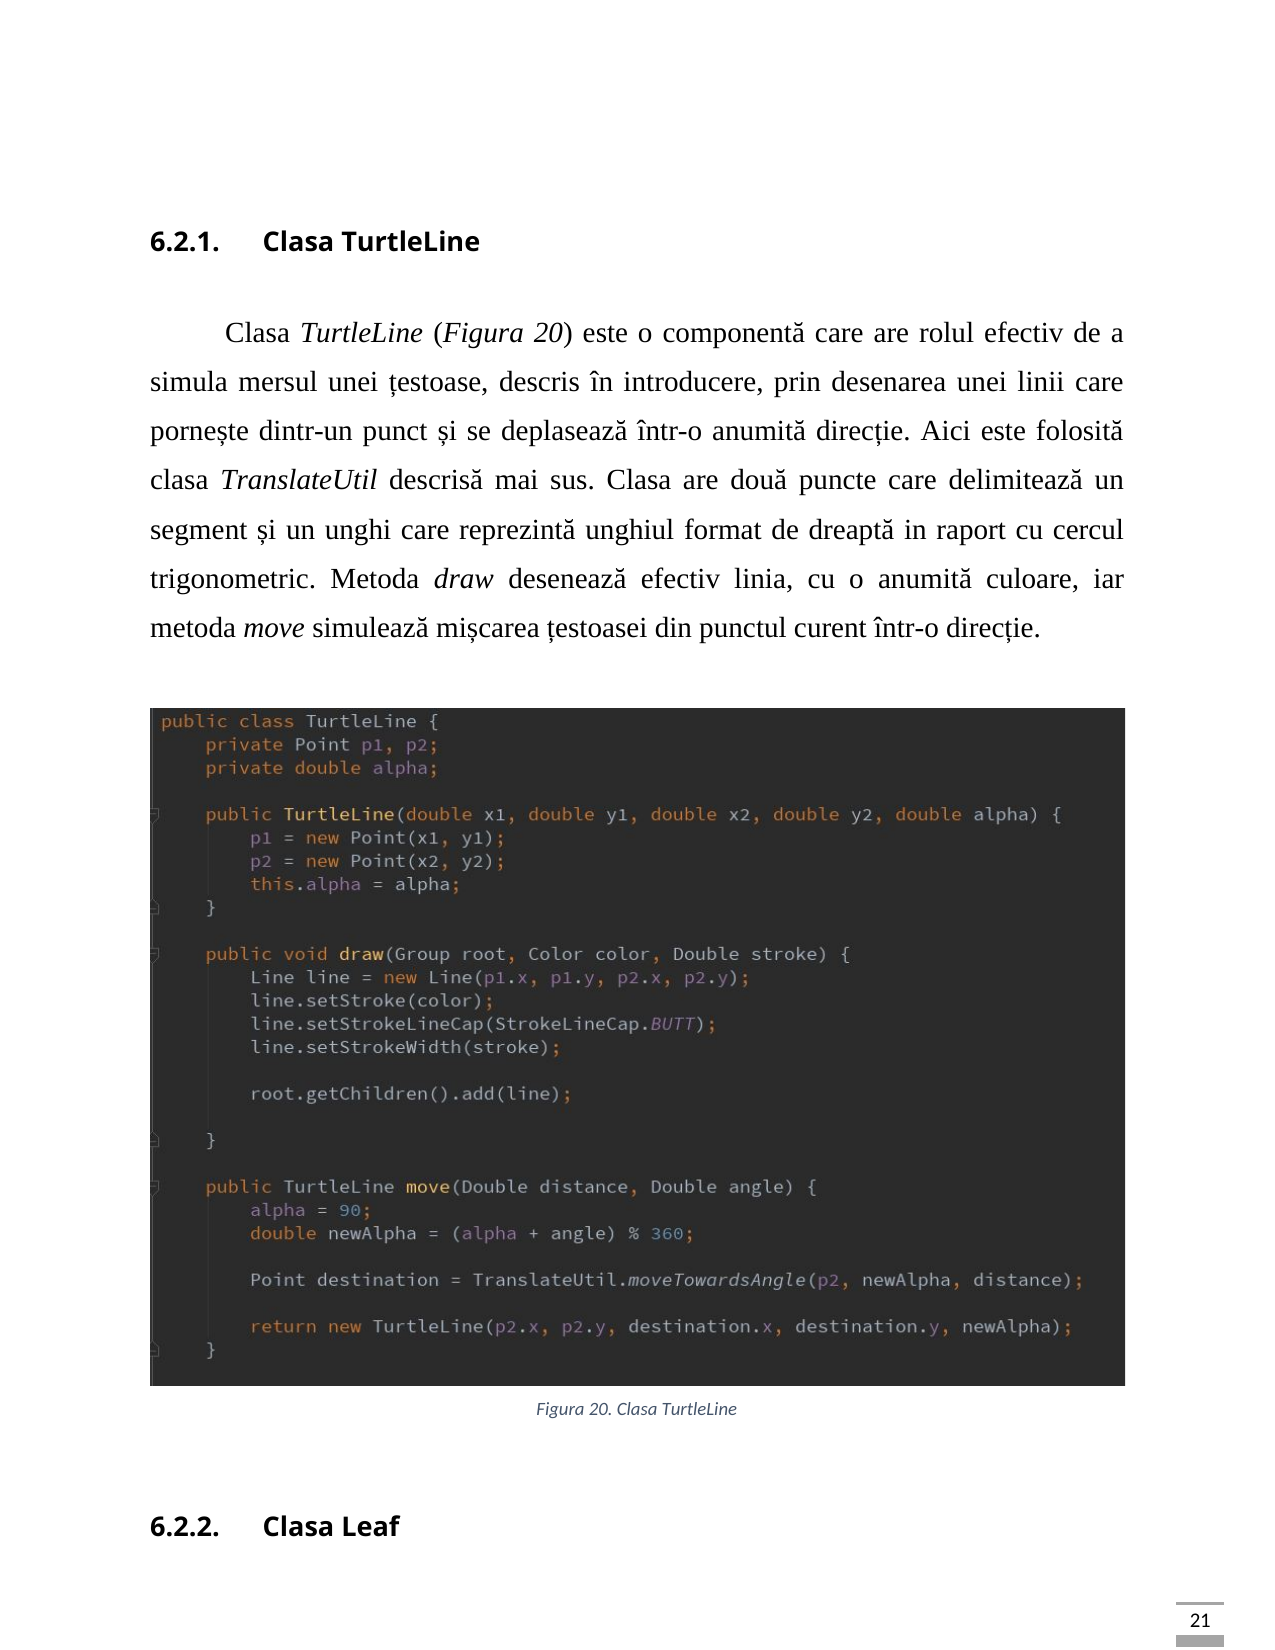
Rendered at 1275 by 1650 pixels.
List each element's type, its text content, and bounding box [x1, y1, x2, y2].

subtitle Clasa Leaf [150, 1507, 1125, 1544]
subtitle Clasa TurtleLine [150, 222, 1125, 259]
text Figura 20. Clasa TurtleLine [150, 1397, 1125, 1420]
picture [150, 708, 1125, 1386]
text Clasa TurtleLine (Figura 20) este o componentă care are rolul efectiv de a simula mersul unei țestoase, descris în introducere, prin desenarea unei linii care pornește dintr-un punct și se deplasează într-o anumită direcție. Aici este folosită clasa TranslateUtil descrisă mai sus. Clasa are două puncte care delimitează un segment și un unghi care reprezintă unghiul format de dreaptă in raport cu cercul trigonometric. Metoda draw desenează efectiv linia, cu o anumită culoare, iar metoda move simulează mișcarea țestoasei din punctul curent într-o direcție. [150, 315, 1125, 644]
